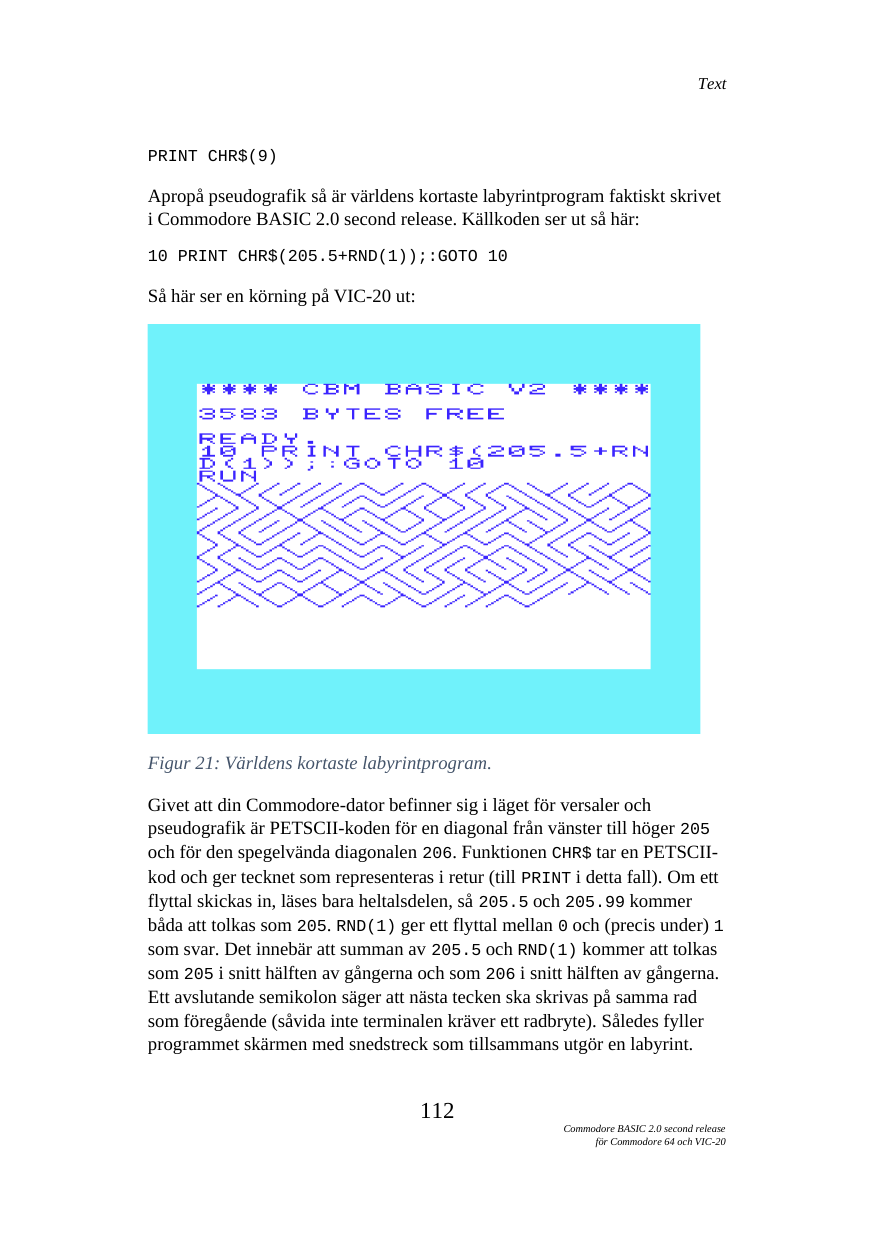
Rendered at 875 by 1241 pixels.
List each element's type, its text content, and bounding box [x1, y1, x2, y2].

text Givet att din Commodore-dator befinner sig i läget för versaler och pseudografik är PETSCII-koden för en diagonal från vänster till höger 205 och för den spegelvända diagonalen 206. Funktionen CHR$ tar en PETSCII-kod och ger tecknet som representeras i retur (till PRINT i detta fall). Om ett flyttal skickas in, läses bara heltalsdelen, så 205.5 och 205.99 kommer båda att tolkas som 205. RND(1) ger ett flyttal mellan 0 och (precis under) 1 som svar. Det innebär att summan av 205.5 och RND(1) kommer att tolkas som 205 i snitt hälften av gångerna och som 206 i snitt hälften av gångerna. Ett avslutande semikolon säger att nästa tecken ska skrivas på samma rad som föregående (såvida inte terminalen kräver ett radbryte). Således fyller programmet skärmen med snedstreck som tillsammans utgör en labyrint. [148, 794, 726, 1054]
text Figur 21: Världens kortaste labyrintprogram. [148, 752, 726, 773]
picture [147, 324, 701, 734]
text PRINT CHR$(9) [148, 148, 726, 167]
text Apropå pseudografik så är världens kortaste labyrintprogram faktiskt skrivet i Commodore BASIC 2.0 second release. Källkoden ser ut så här: [148, 185, 726, 229]
text Så här ser en körning på VIC-20 ut: [148, 285, 726, 306]
text 10 PRINT CHR$(205.5+RND(1));:GOTO 10 [148, 248, 726, 267]
